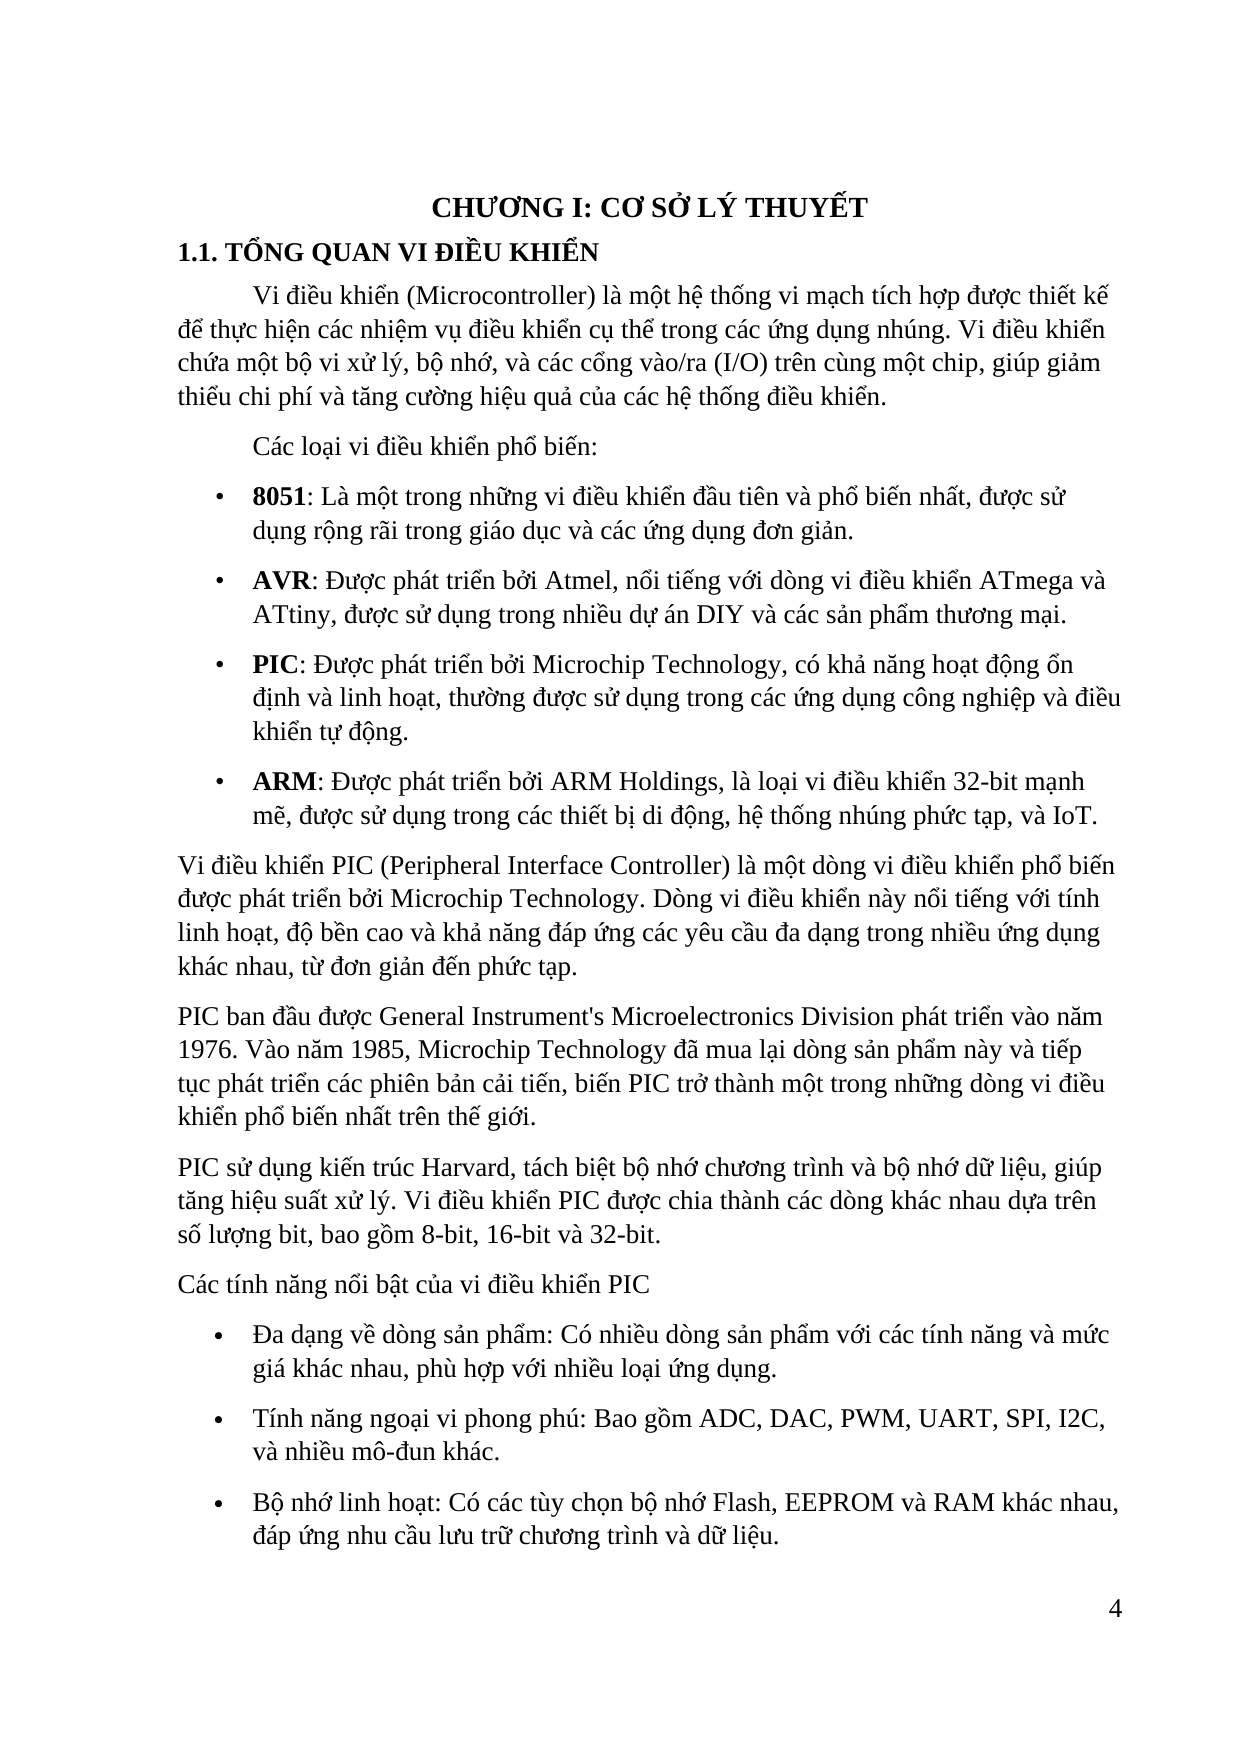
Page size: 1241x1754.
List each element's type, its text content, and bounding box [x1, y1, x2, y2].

text Các tính năng nổi bật của vi điều khiển PIC [177, 1268, 1122, 1299]
list 8051: Là một trong những vi điều khiển đầu tiên và phổ biến nhất, được sử dụng rộng rãi trong giáo dục và các ứng dụng đơn giản. [215, 480, 1122, 545]
text Vi điều khiển (Microcontroller) là một hệ thống vi mạch tích hợp được thiết kế để thực hiện các nhiệm vụ điều khiển cụ thể trong các ứng dụng nhúng. Vi điều khiển chứa một bộ vi xử lý, bộ nhớ, và các cổng vào/ra (I/O) trên cùng một chip, giúp giảm thiểu chi phí và tăng cường hiệu quả của các hệ thống điều khiển. [177, 279, 1122, 411]
list Bộ nhớ linh hoạt: Có các tùy chọn bộ nhớ Flash, EEPROM và RAM khác nhau, đáp ứng nhu cầu lưu trữ chương trình và dữ liệu. [215, 1486, 1122, 1550]
list Đa dạng về dòng sản phẩm: Có nhiều dòng sản phẩm với các tính năng và mức giá khác nhau, phù hợp với nhiều loại ứng dụng. [215, 1318, 1122, 1383]
list ARM: Được phát triển bởi ARM Holdings, là loại vi điều khiển 32-bit mạnh mẽ, được sử dụng trong các thiết bị di động, hệ thống nhúng phức tạp, và IoT. [215, 765, 1122, 830]
text Vi điều khiển PIC (Peripheral Interface Controller) là một dòng vi điều khiển phổ biến được phát triển bởi Microchip Technology. Dòng vi điều khiển này nổi tiếng với tính linh hoạt, độ bền cao và khả năng đáp ứng các yêu cầu đa dạng trong nhiều ứng dụng khác nhau, từ đơn giản đến phức tạp. [177, 849, 1122, 981]
list AVR: Được phát triển bởi Atmel, nổi tiếng với dòng vi điều khiển ATmega và ATtiny, được sử dụng trong nhiều dự án DIY và các sản phẩm thương mại. [215, 564, 1122, 629]
list Tính năng ngoại vi phong phú: Bao gồm ADC, DAC, PWM, UART, SPI, I2C, và nhiều mô-đun khác. [215, 1402, 1122, 1467]
text Các loại vi điều khiển phổ biến: [177, 430, 1122, 461]
list PIC: Được phát triển bởi Microchip Technology, có khả năng hoạt động ổn định và linh hoạt, thường được sử dụng trong các ứng dụng công nghiệp và điều khiển tự động. [215, 648, 1122, 746]
text PIC sử dụng kiến trúc Harvard, tách biệt bộ nhớ chương trình và bộ nhớ dữ liệu, giúp tăng hiệu suất xử lý. Vi điều khiển PIC được chia thành các dòng khác nhau dựa trên số lượng bit, bao gồm 8-bit, 16-bit và 32-bit. [177, 1151, 1122, 1249]
text PIC ban đầu được General Instrument's Microelectronics Division phát triển vào năm 1976. Vào năm 1985, Microchip Technology đã mua lại dòng sản phẩm này và tiếp tục phát triển các phiên bản cải tiến, biến PIC trở thành một trong những dòng vi điều khiển phổ biến nhất trên thế giới. [177, 1000, 1122, 1132]
subtitle CHƯƠNG I: CƠ SỞ LÝ THUYẾT [177, 190, 1122, 223]
subtitle 1.1. TỔNG QUAN VI ĐIỀU KHIỂN [177, 236, 1122, 267]
